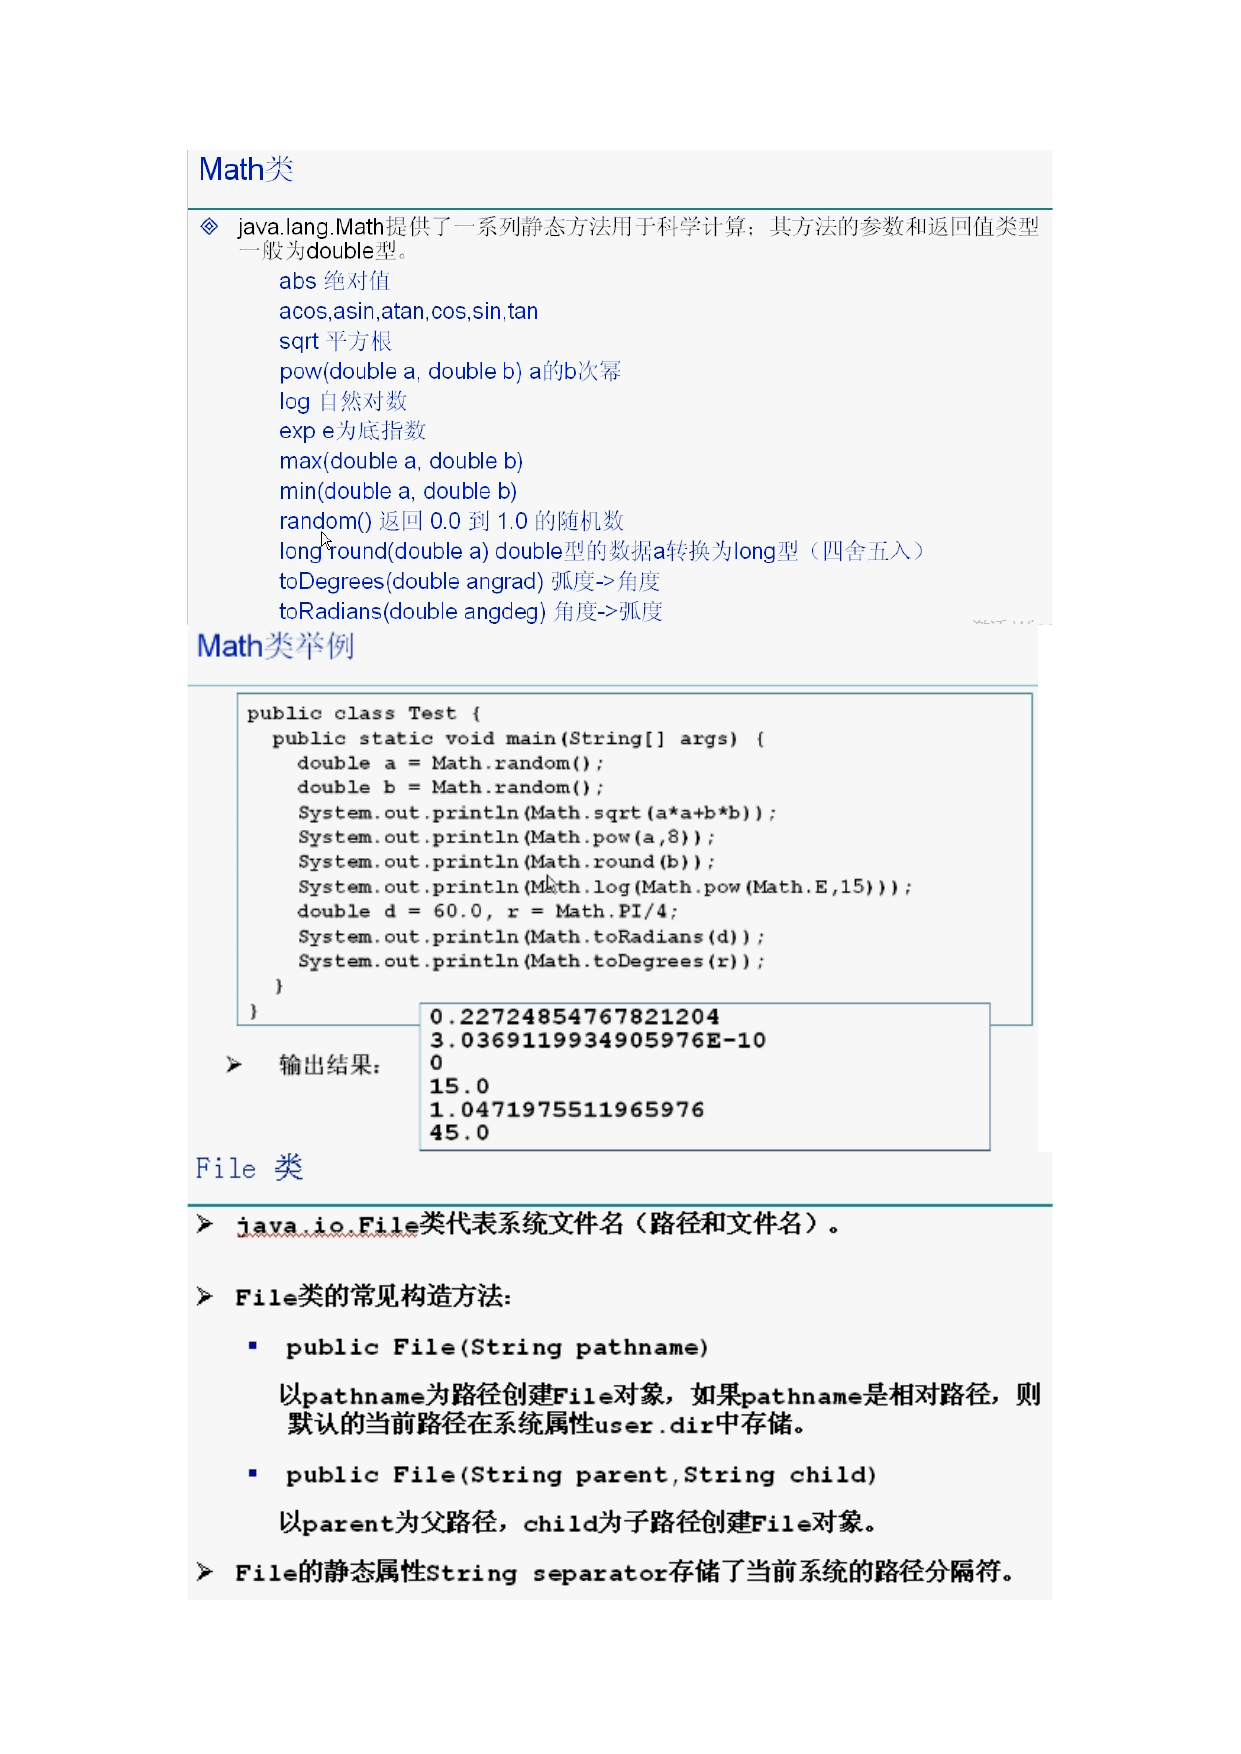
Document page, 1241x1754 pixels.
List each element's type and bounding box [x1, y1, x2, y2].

picture [187, 150, 1053, 1600]
